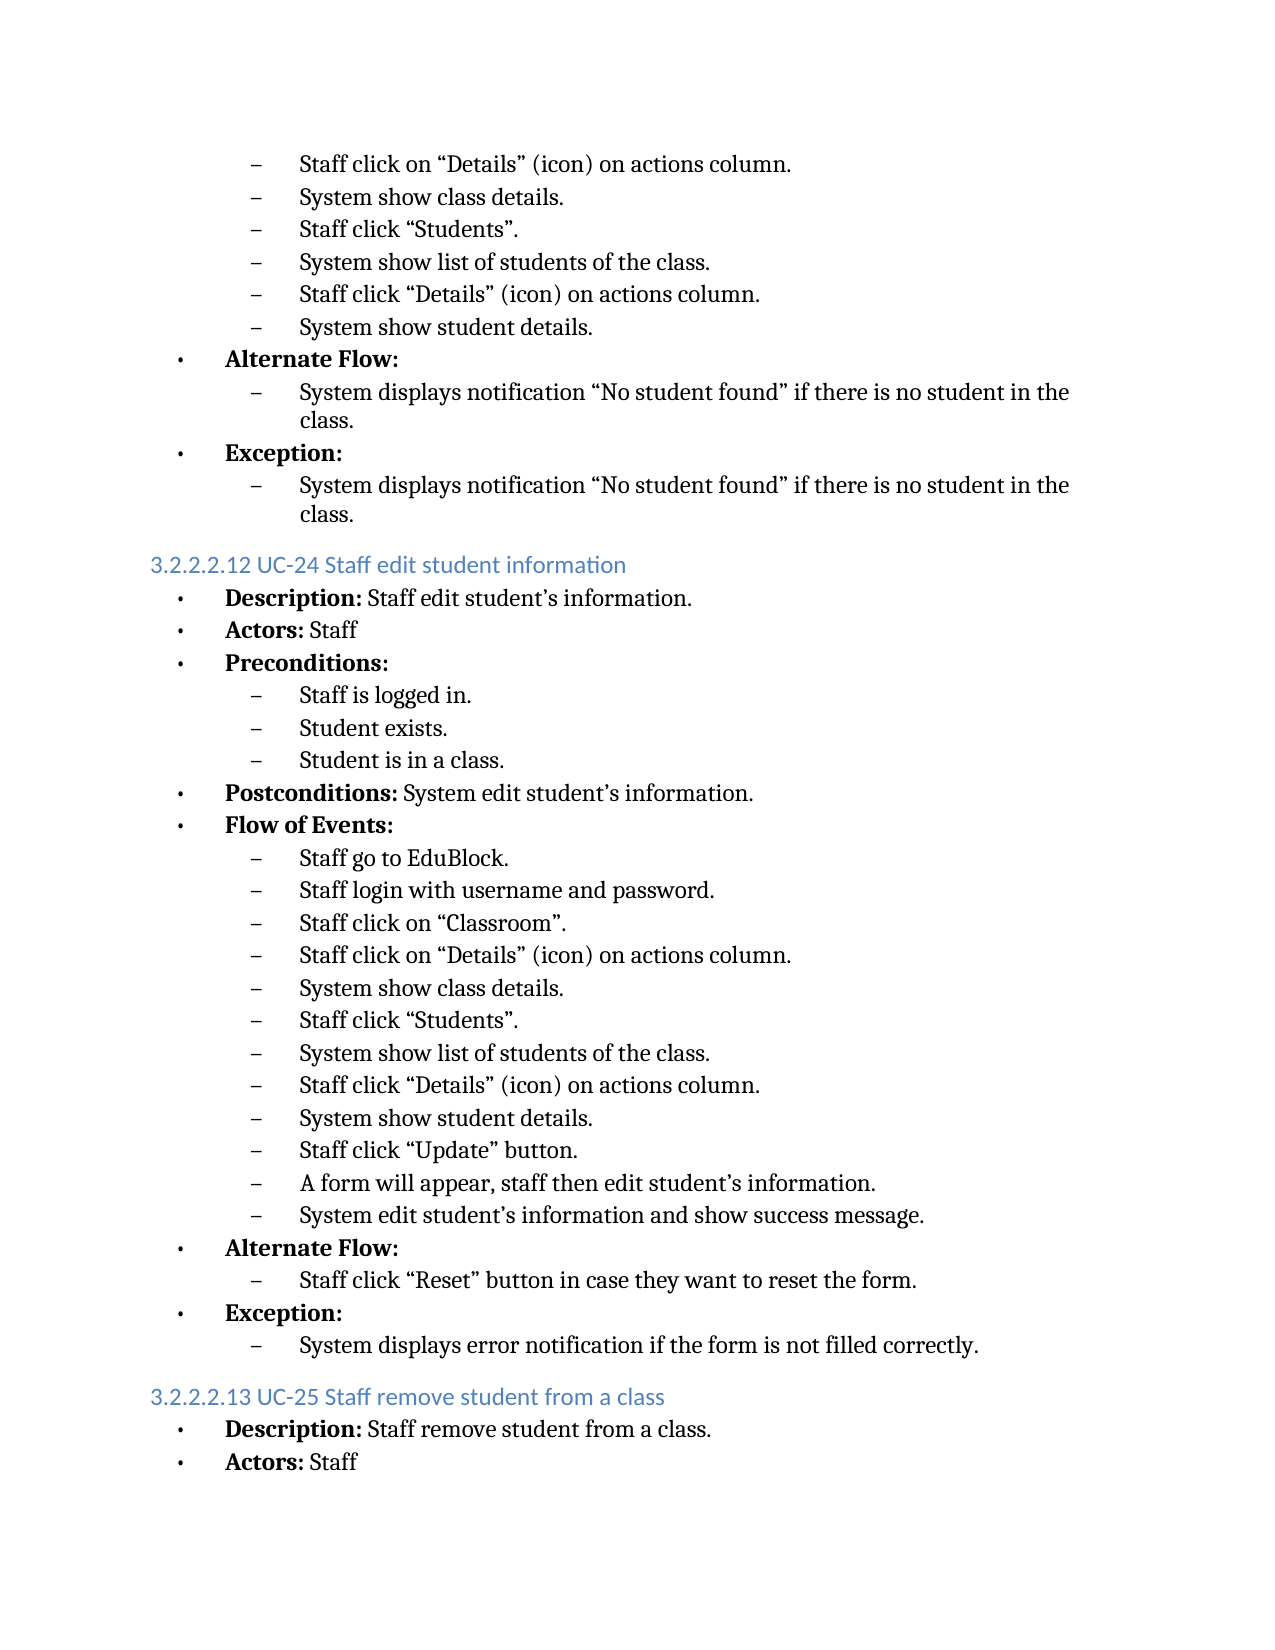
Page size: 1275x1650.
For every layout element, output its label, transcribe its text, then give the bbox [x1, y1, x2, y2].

list Description: Staff remove student from a class. [175, 1415, 1125, 1444]
list System show student details. [250, 1104, 1125, 1133]
list Staff is logged in. [250, 681, 1125, 710]
list Exception: [175, 439, 1125, 467]
list Actors: Staff [175, 616, 1125, 645]
list Staff login with username and password. [250, 876, 1125, 905]
list System show class details. [250, 182, 1125, 211]
list Exception: [175, 1299, 1125, 1328]
list Alternate Flow: [175, 345, 1125, 374]
list Staff click “Students”. [250, 215, 1125, 244]
list Description: Staff edit student’s information. [175, 584, 1125, 613]
list Student exists. [250, 714, 1125, 743]
list A form will appear, staff then edit student’s information. [250, 1169, 1125, 1198]
list System displays notification “No student found” if there is no student in the class. [250, 471, 1125, 529]
list System displays notification “No student found” if there is no student in the class. [250, 377, 1125, 435]
list Staff click “Details” (icon) on actions column. [250, 280, 1125, 309]
list Student is in a class. [250, 746, 1125, 775]
list System show list of students of the class. [250, 1039, 1125, 1068]
subtitle 3.2.2.2.13 UC-25 Staff remove student from a class [150, 1381, 1125, 1411]
list Staff click “Details” (icon) on actions column. [250, 1071, 1125, 1100]
list System show class details. [250, 974, 1125, 1003]
list Preconditions: [175, 649, 1125, 678]
list Staff click on “Details” (icon) on actions column. [250, 941, 1125, 970]
list Flow of Events: [175, 811, 1125, 840]
list System edit student’s information and show success message. [250, 1201, 1125, 1230]
list Staff click on “Details” (icon) on actions column. [250, 150, 1125, 179]
list Postconditions: System edit student’s information. [175, 779, 1125, 808]
list Actors: Staff [175, 1448, 1125, 1476]
list System show list of students of the class. [250, 247, 1125, 276]
list Staff click “Reset” button in case they want to reset the form. [250, 1266, 1125, 1295]
list Staff click “Students”. [250, 1006, 1125, 1035]
list Alternate Flow: [175, 1234, 1125, 1263]
list System displays error notification if the form is not filled correctly. [250, 1331, 1125, 1360]
list Staff click on “Classroom”. [250, 909, 1125, 938]
list System show student details. [250, 312, 1125, 341]
list Staff go to EduBlock. [250, 844, 1125, 873]
list Staff click “Update” button. [250, 1136, 1125, 1165]
subtitle 3.2.2.2.12 UC-24 Staff edit student information [150, 549, 1125, 580]
